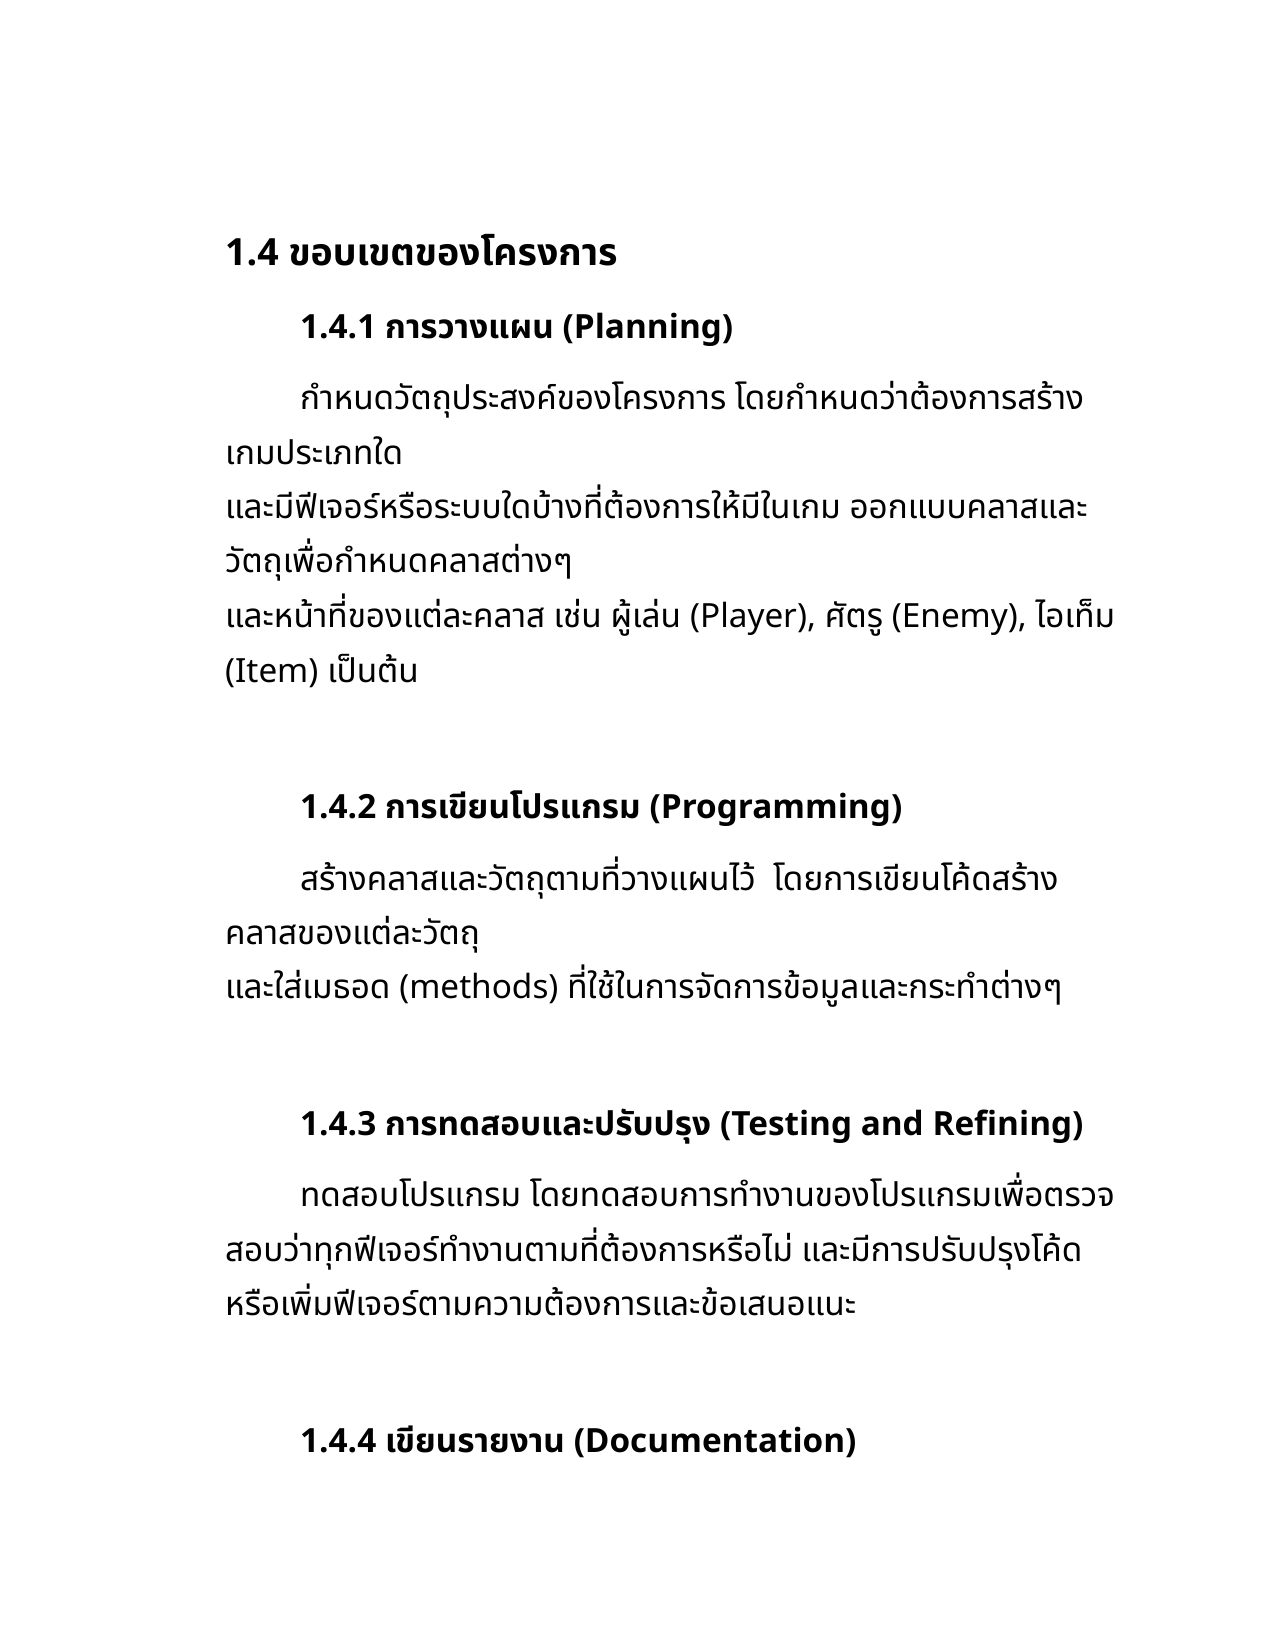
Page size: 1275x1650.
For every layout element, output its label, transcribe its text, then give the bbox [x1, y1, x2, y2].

text 1.4.4 เขียนรายงาน (Documentation) [225, 1417, 1125, 1467]
text 1.4.3 การทดสอบและปรับปรุง (Testing and Refining) [225, 1100, 1125, 1151]
text 1.4.1 การวางแผน (Planning) [225, 303, 1125, 354]
text ทดสอบโปรแกรม โดยทดสอบการทำงานของโปรแกรมเพื่อตรวจสอบว่าทุกฟีเจอร์ทำงานตามที่ต้องการหรือไม่ และมีการปรับปรุงโค้ดหรือเพิ่มฟีเจอร์ตามความต้องการและข้อเสนอแนะ [225, 1171, 1125, 1331]
text 1.4 ขอบเขตของโครงการ [225, 225, 1125, 282]
text สร้างคลาสและวัตถุตามที่วางแผนไว้ โดยการเขียนโค้ดสร้างคลาสของแต่ละวัตถุ และใส่เมธอด (methods) ที่ใช้ในการจัดการข้อมูลและกระทำต่างๆ [225, 854, 1125, 1014]
text กำหนดวัตถุประสงค์ของโครงการ โดยกำหนดว่าต้องการสร้างเกมประเภทใด และมีฟีเจอร์หรือระบบใดบ้างที่ต้องการให้มีในเกม ออกแบบคลาสและวัตถุเพื่อกำหนดคลาสต่างๆ และหน้าที่ของแต่ละคลาส เช่น ผู้เล่น (Player), ศัตรู (Enemy), ไอเท็ม (Item) เป็นต้น [225, 374, 1125, 697]
text 1.4.2 การเขียนโปรแกรม (Programming) [225, 783, 1125, 834]
